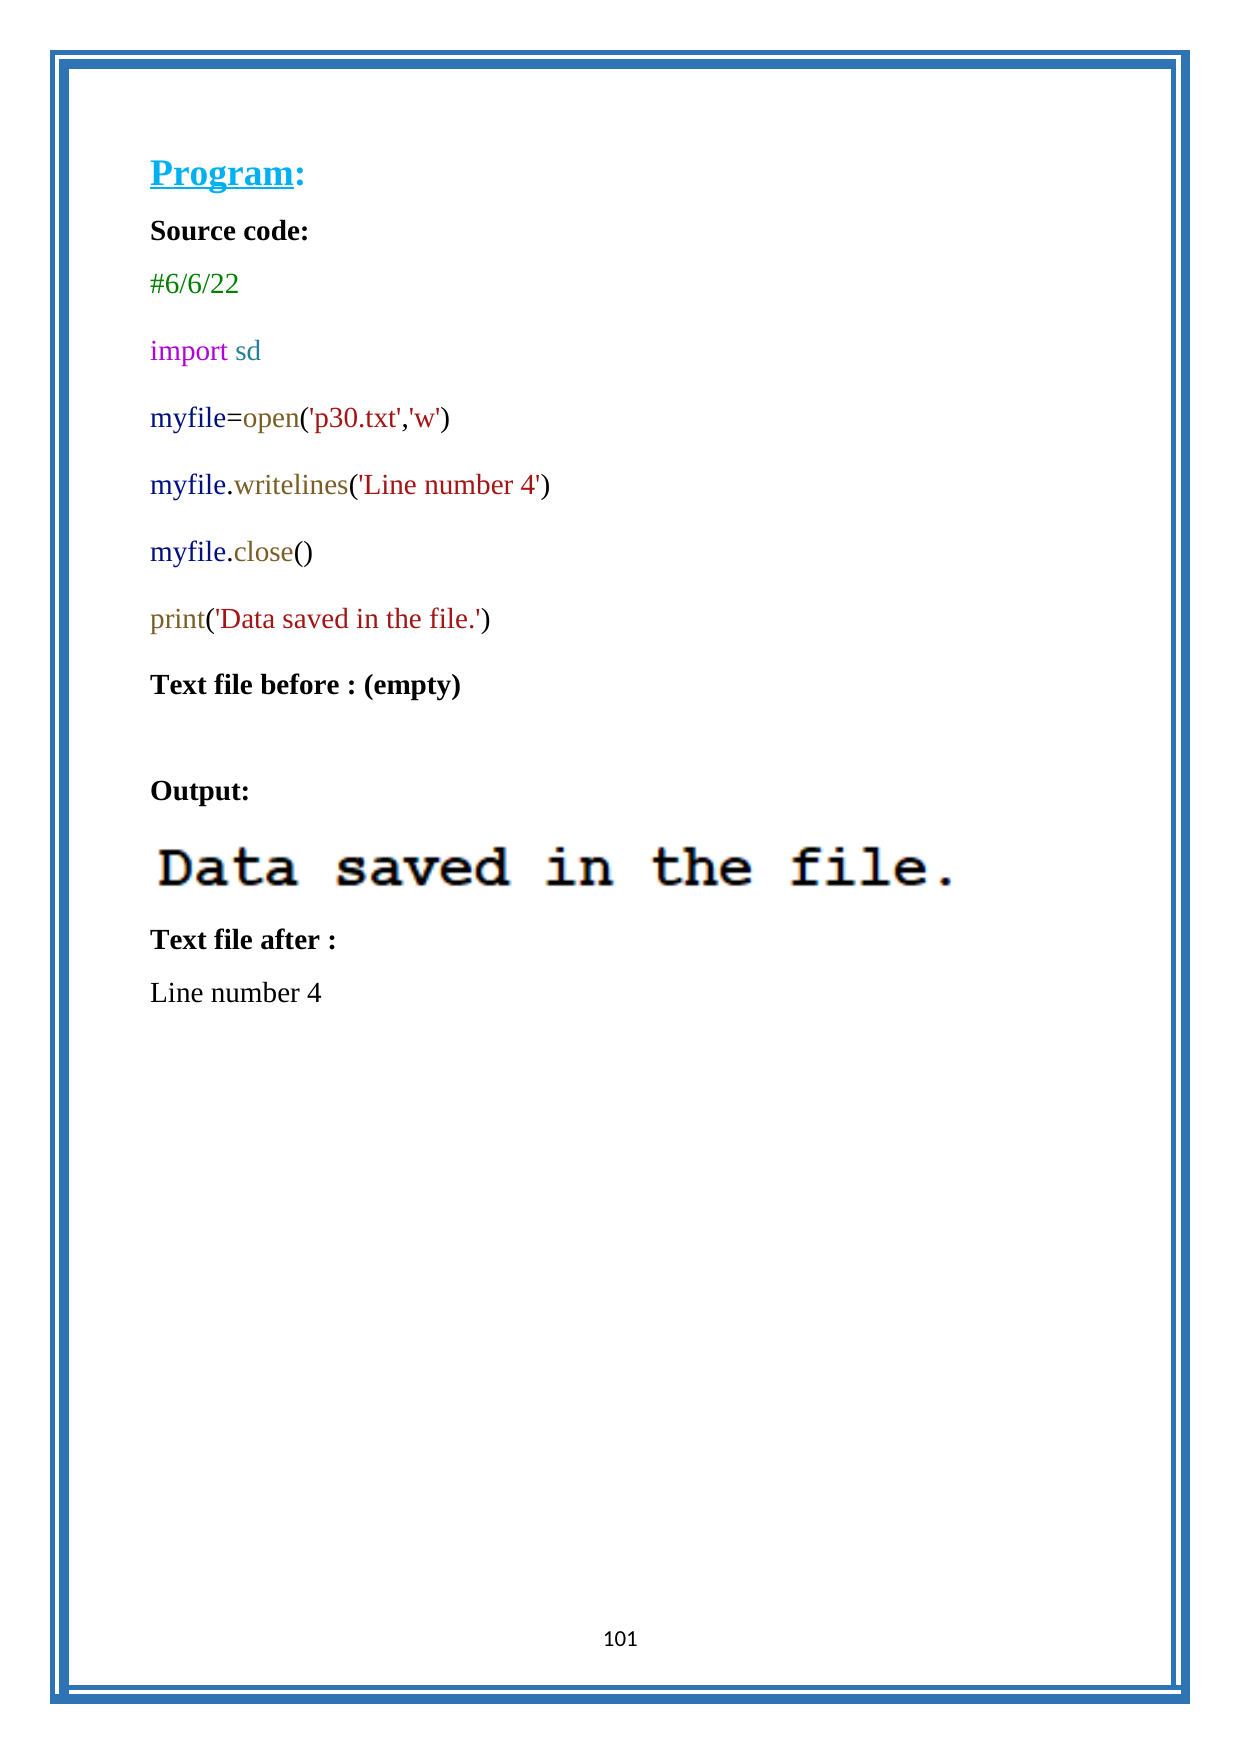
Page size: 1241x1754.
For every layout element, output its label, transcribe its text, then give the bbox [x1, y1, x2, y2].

text #6/6/22 [150, 266, 1090, 299]
text Program: [150, 150, 1090, 193]
text print('Data saved in the file.') [150, 601, 1090, 635]
text Line number 4 [150, 975, 1090, 1008]
text Source code: [150, 213, 1090, 247]
text import sd [150, 333, 1090, 367]
text Text file after : [150, 922, 1090, 956]
text myfile.close() [150, 534, 1090, 568]
text Text file before : (empty) [150, 635, 1090, 701]
text myfile.writelines('Line number 4') [150, 467, 1090, 501]
text Output: [150, 773, 1090, 807]
picture [150, 826, 986, 904]
text myfile=open('p30.txt','w') [150, 400, 1090, 434]
